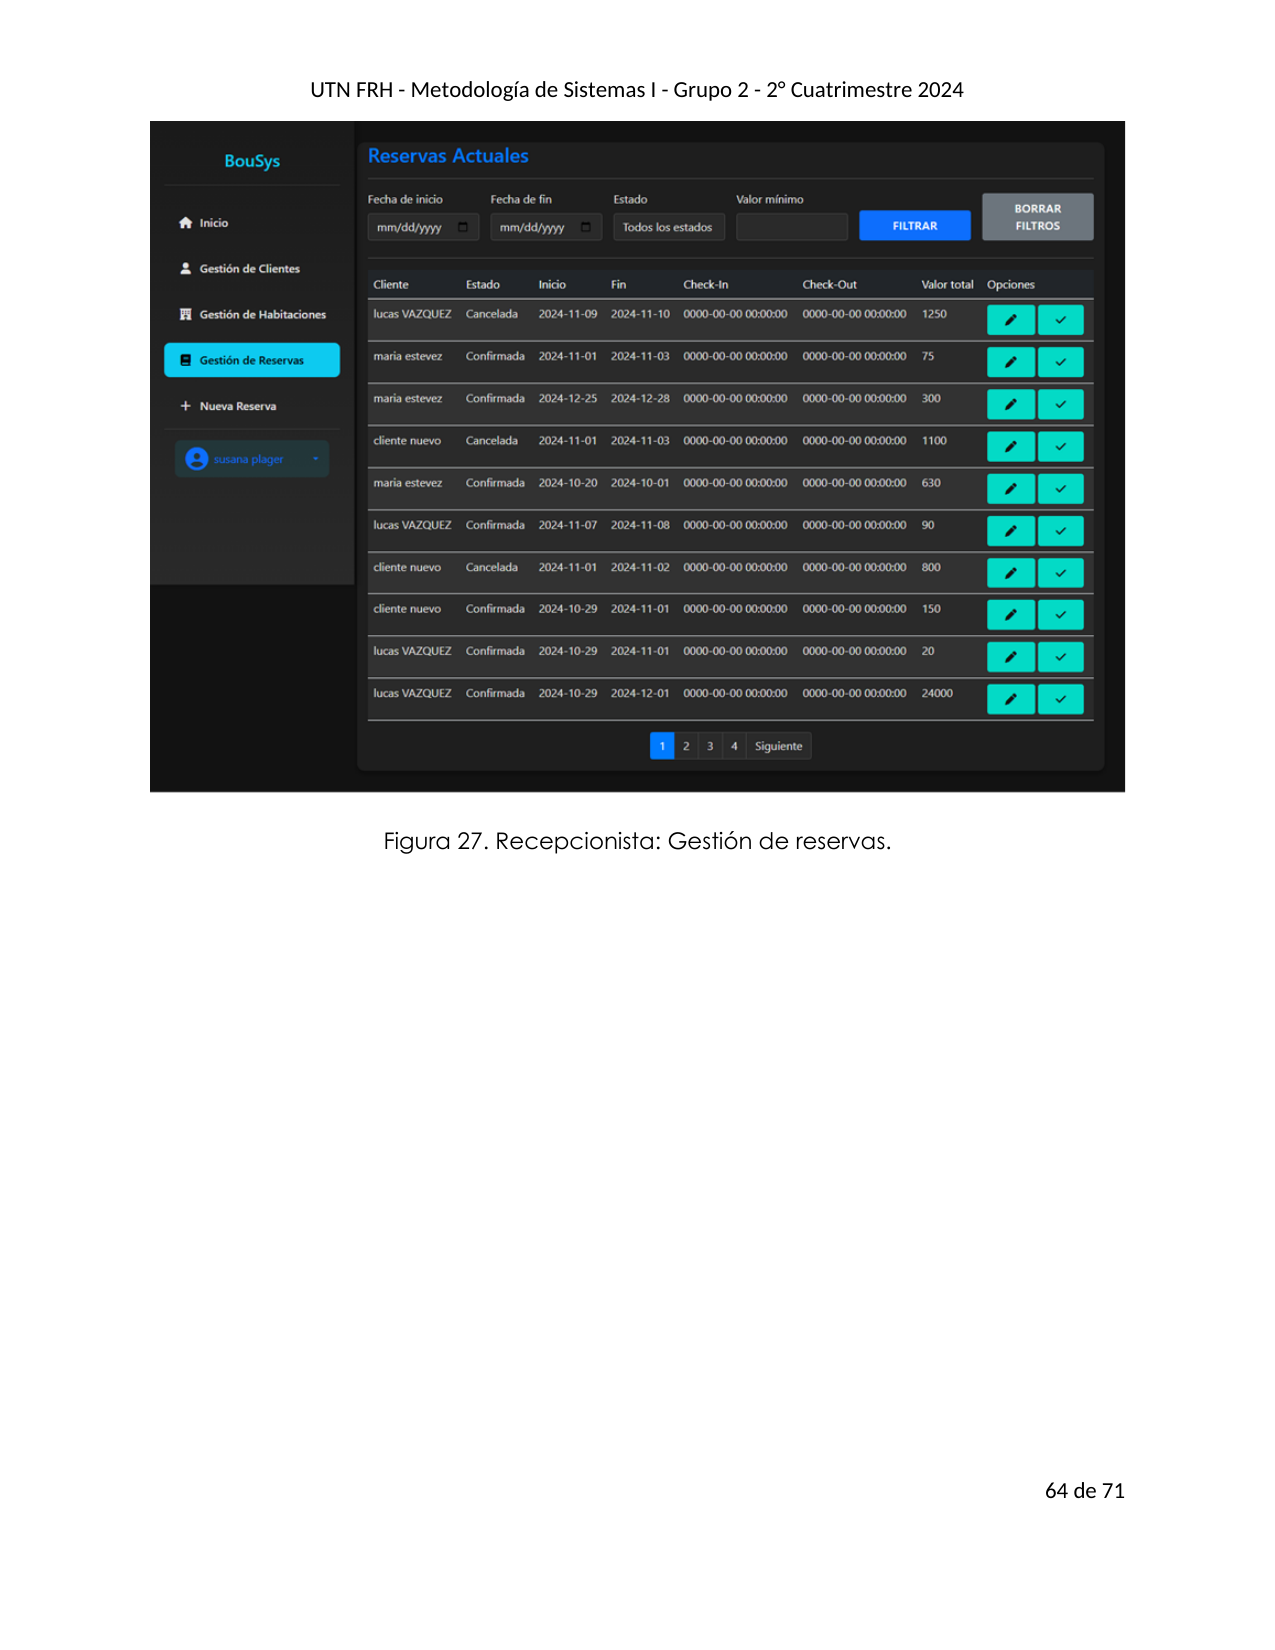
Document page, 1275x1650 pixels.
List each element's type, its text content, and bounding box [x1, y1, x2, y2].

subtitle Figura 27. Recepcionista: Gestión de reservas. [150, 824, 1125, 857]
picture [150, 121, 1125, 793]
